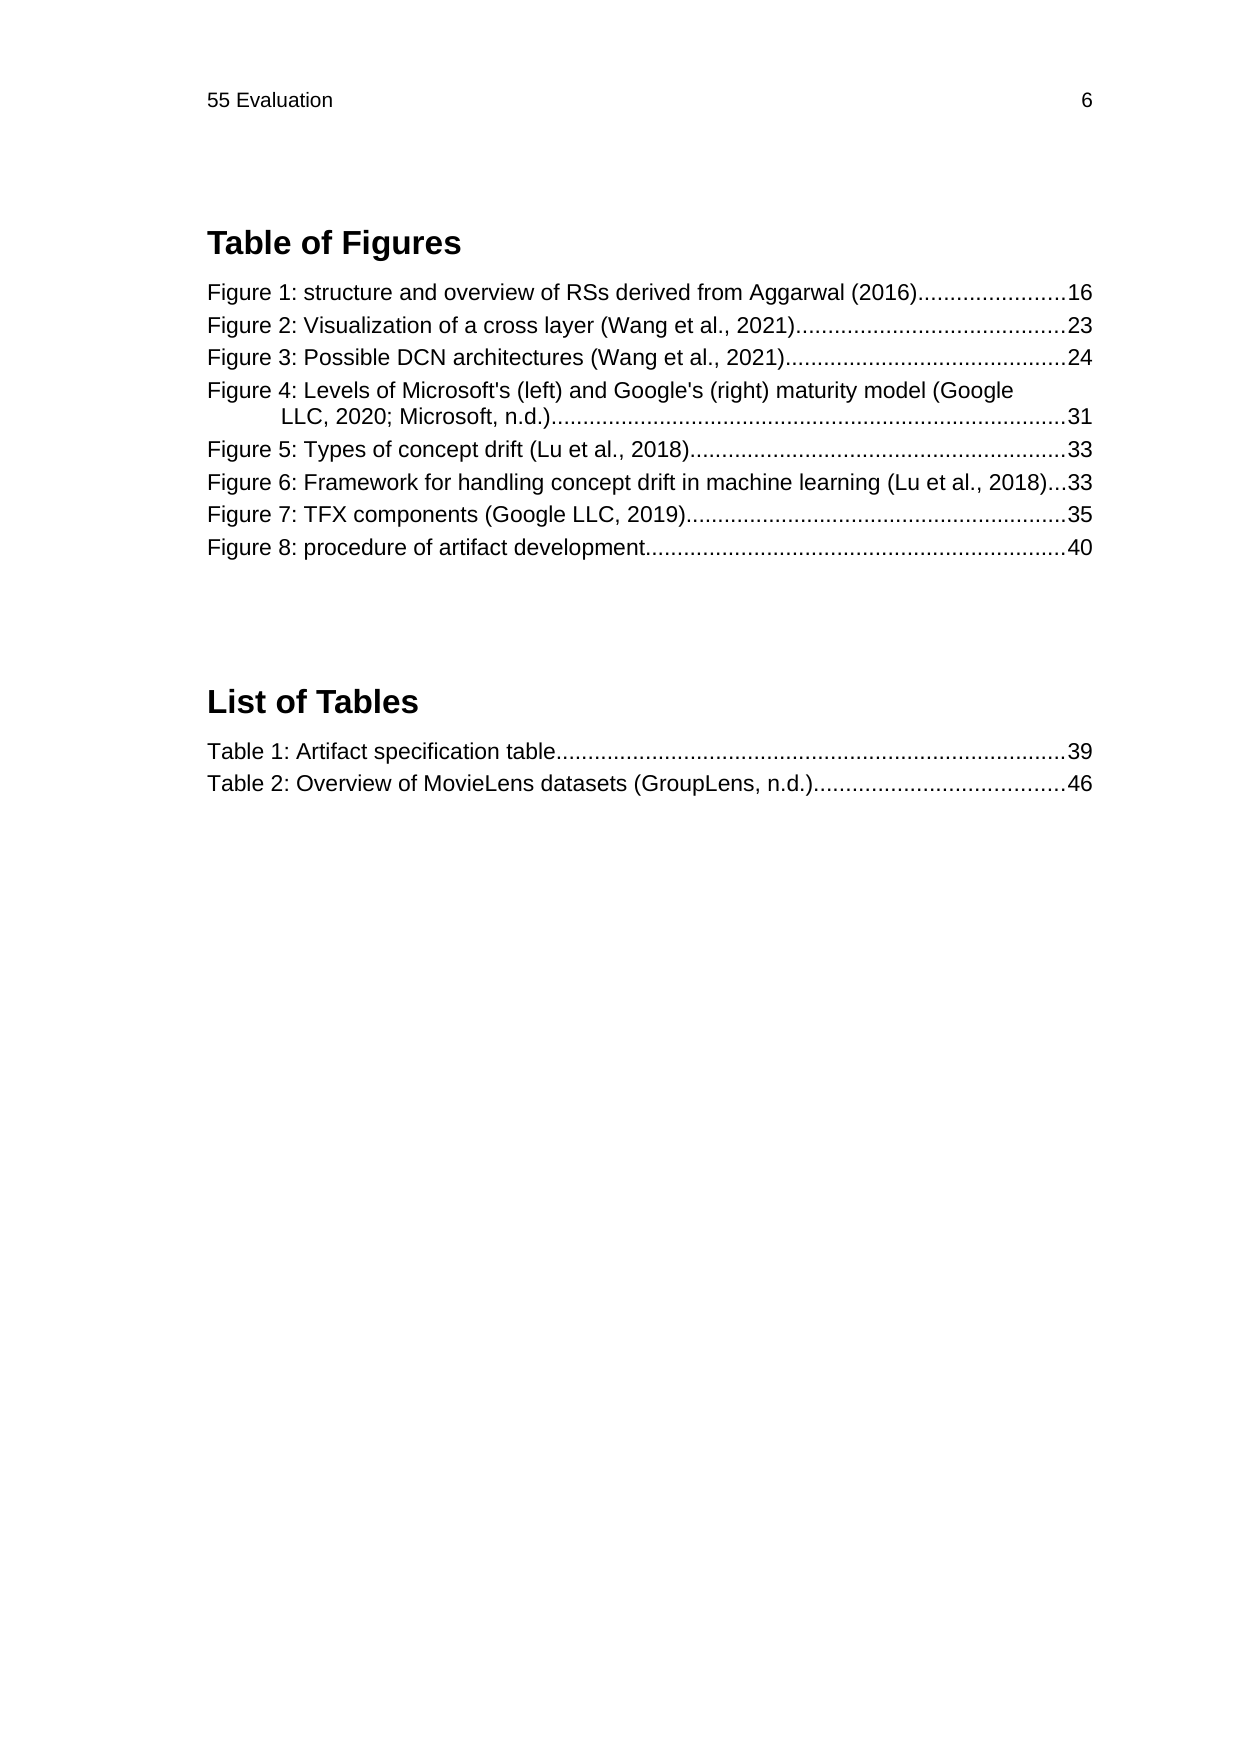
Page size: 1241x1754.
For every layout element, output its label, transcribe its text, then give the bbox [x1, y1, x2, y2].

text Figure 7: TFX components (Google LLC, 2019) 35 [207, 501, 1048, 527]
text Figure 1: structure and overview of RSs derived from Aggarwal (2016) 16 [207, 279, 1048, 305]
text Figure 8: procedure of artifact development 40 [207, 534, 1048, 560]
subtitle List of Tables [207, 682, 1092, 720]
text Figure 2: Visualization of a cross layer (Wang et al., 2021) 23 [207, 312, 1048, 338]
text Figure 4: Levels of Microsoft's (left) and Google's (right) maturity model (Google LLC, 2020; Microsoft, n.d.) 31 [207, 377, 1048, 429]
subtitle Table of Figures [207, 223, 1092, 261]
text Table 2: Overview of MovieLens datasets (GroupLens, n.d.) 46 [207, 770, 1048, 797]
text Figure 3: Possible DCN architectures (Wang et al., 2021) 24 [207, 344, 1048, 371]
text Table 1: Artifact specification table 39 [207, 738, 1048, 764]
text Figure 5: Types of concept drift (Lu et al., 2018) 33 [207, 436, 1048, 462]
text Figure 6: Framework for handling concept drift in machine learning (Lu et al., 2018) 33 [207, 468, 1048, 495]
